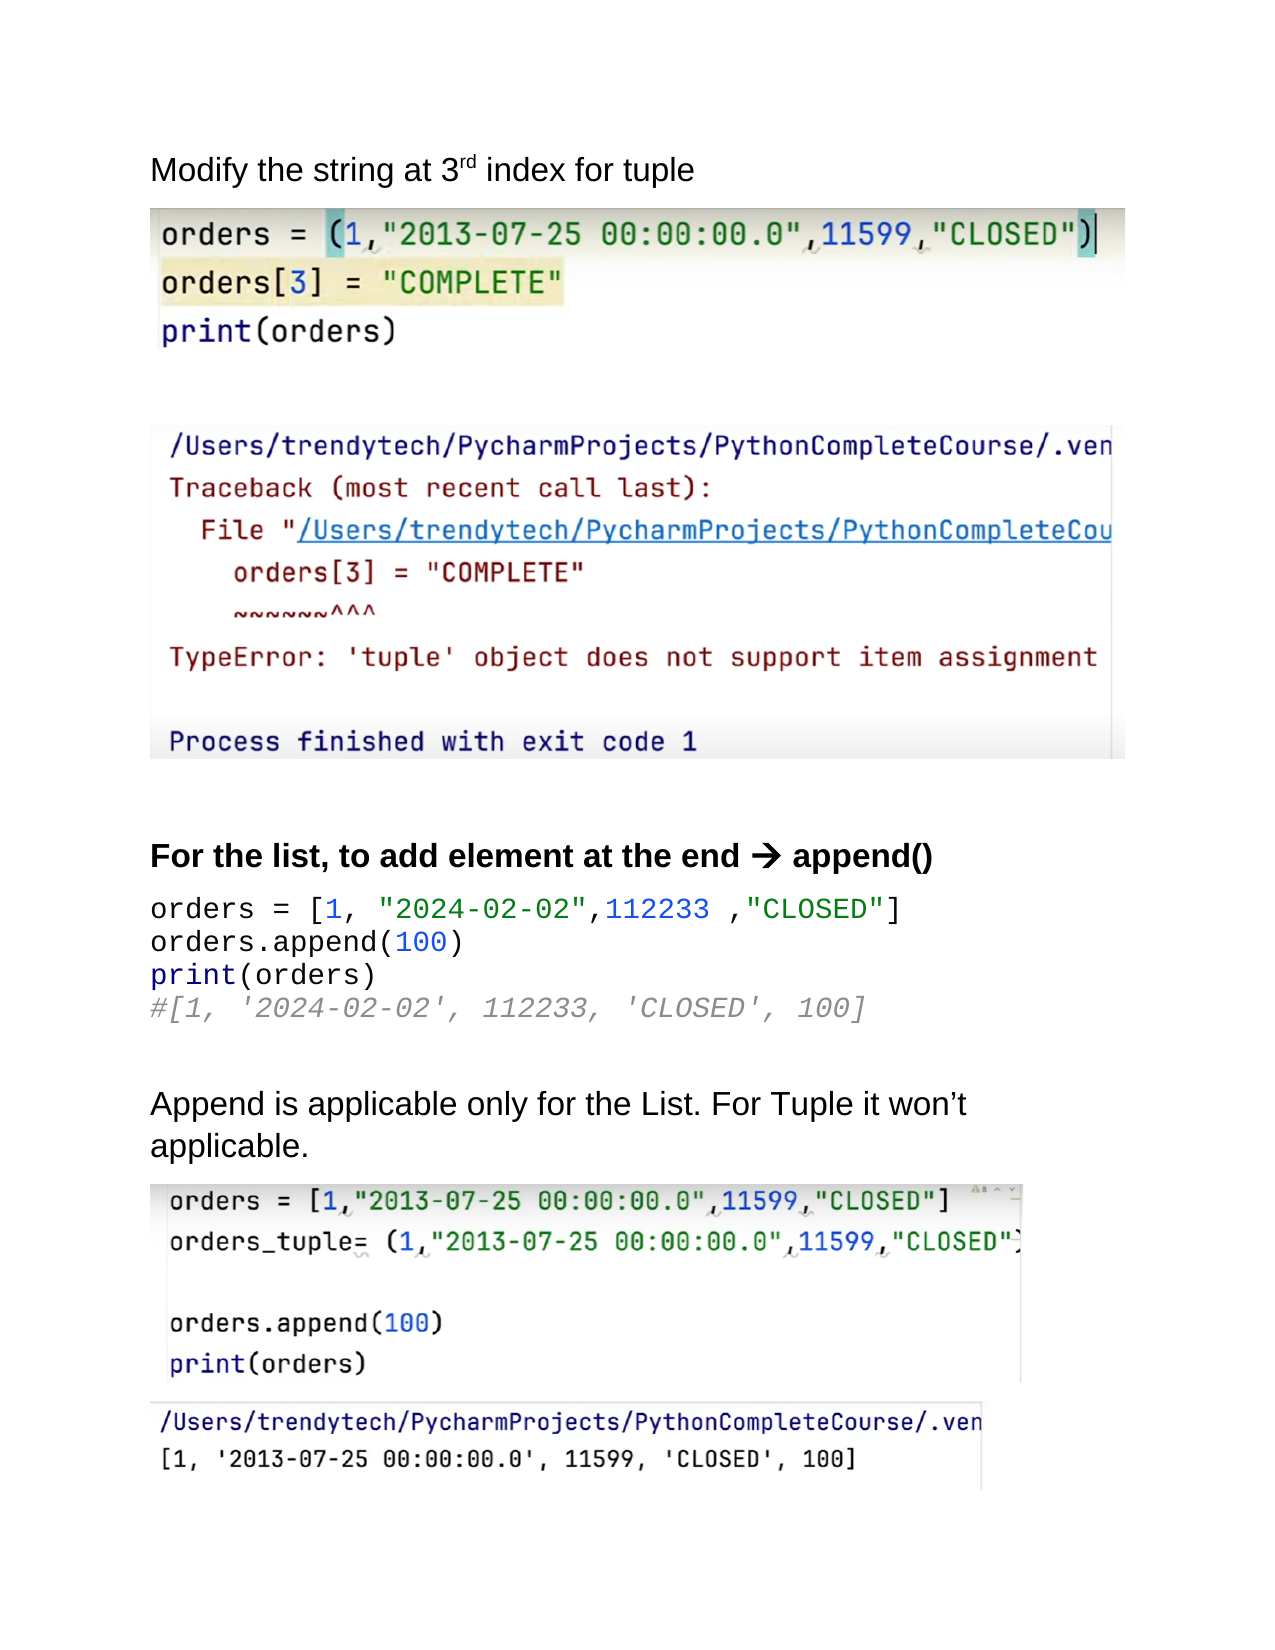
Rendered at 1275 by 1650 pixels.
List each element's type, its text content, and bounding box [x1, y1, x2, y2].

picture [150, 1184, 1024, 1383]
text Append is applicable only for the List. For Tuple it won’t applicable. [150, 1084, 1125, 1164]
text For the list, to add element at the end append() [150, 836, 1125, 874]
picture [150, 425, 1125, 759]
picture [150, 208, 1125, 349]
text Modify the string at 3rd index for tuple [150, 150, 1125, 188]
picture [150, 1401, 991, 1490]
text orders = [1, "2024-02-02",112233 ,"CLOSED"] orders.append(100) print(orders) #[1, '2024-02-02', 112233, 'CLOSED', 100] [150, 894, 1125, 1026]
